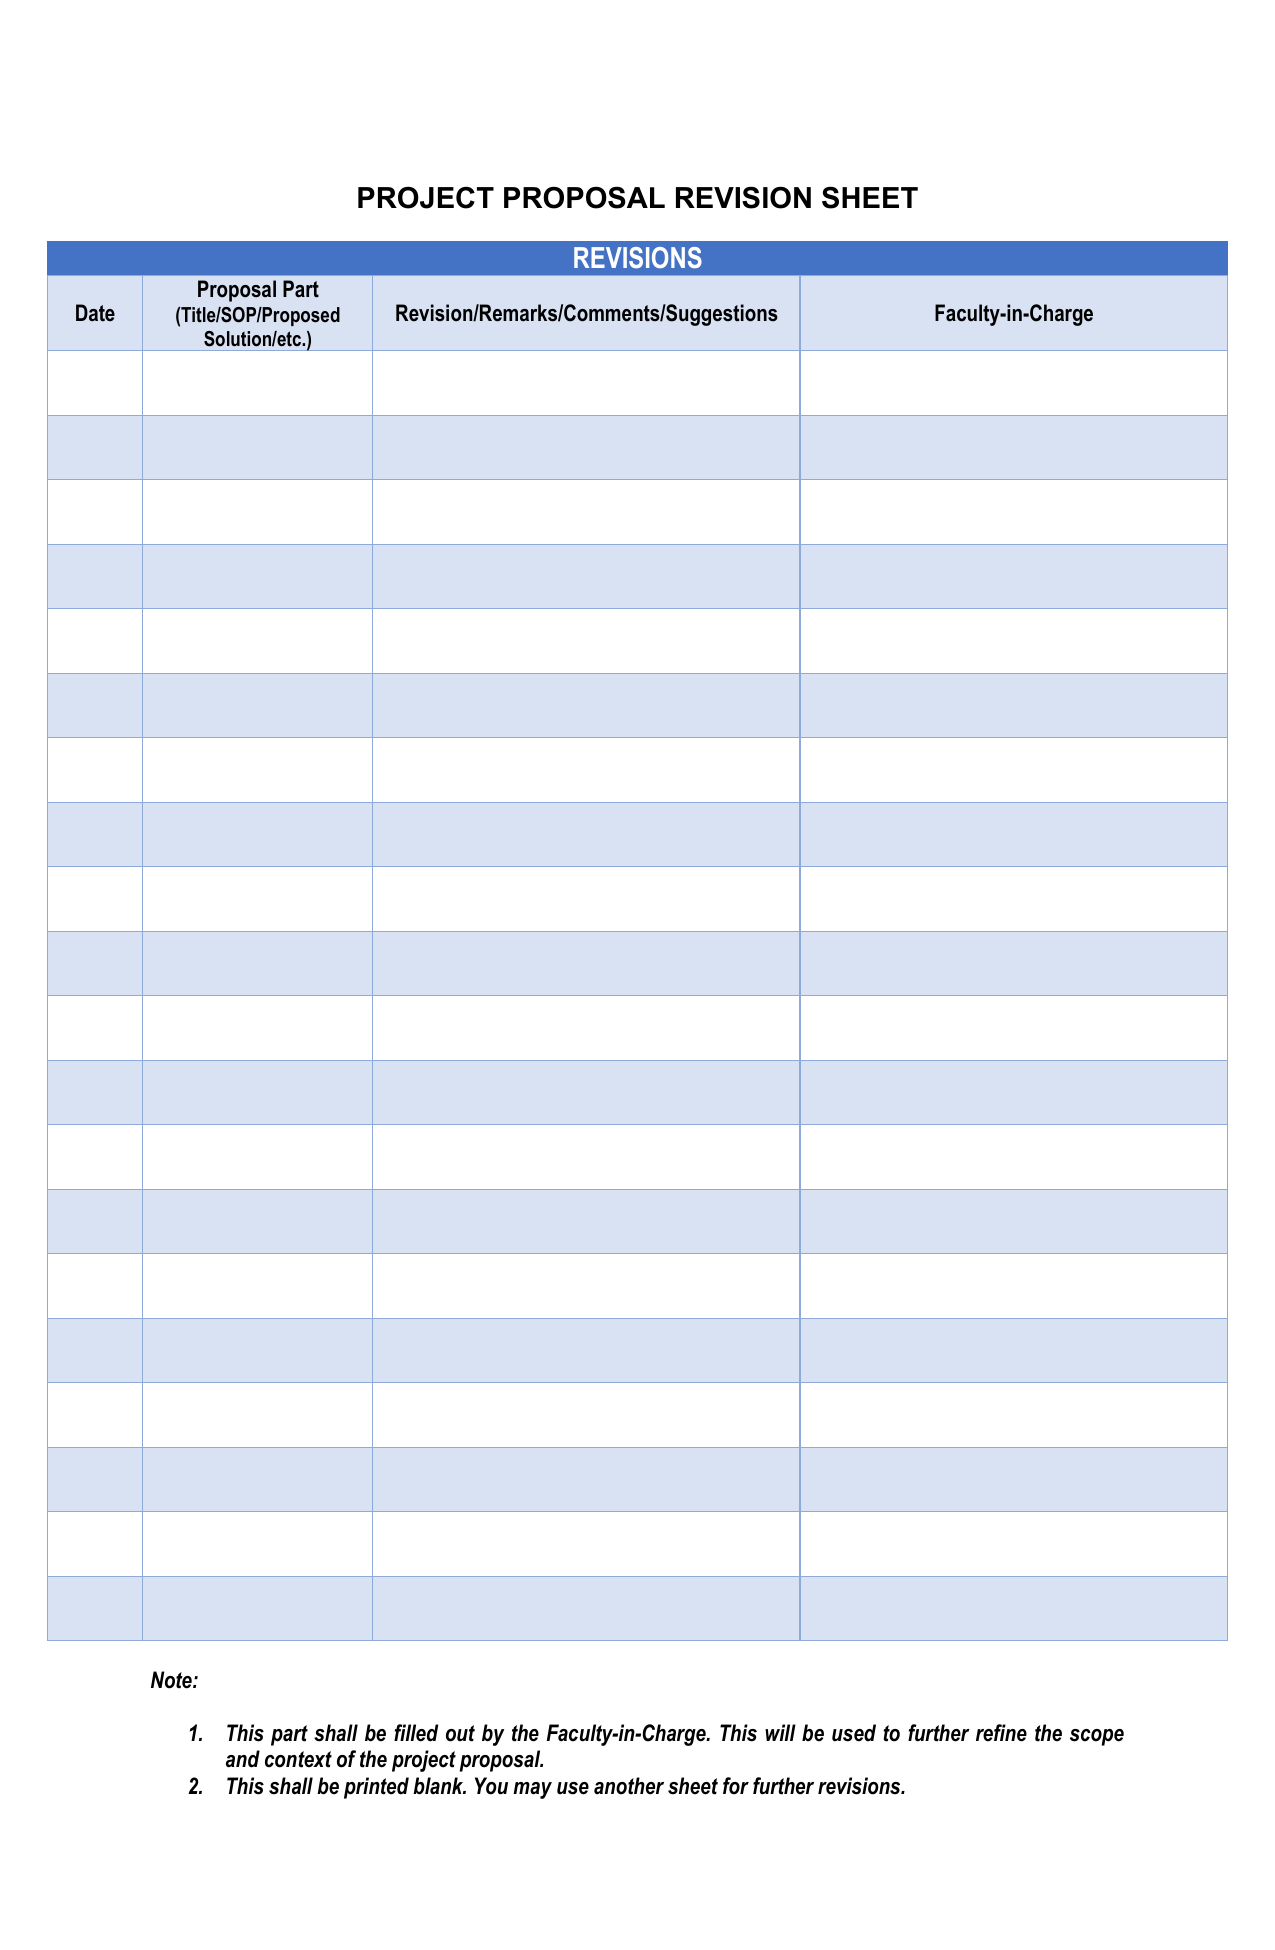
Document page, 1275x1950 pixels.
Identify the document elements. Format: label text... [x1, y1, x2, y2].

list This part shall be filled out by the Faculty-in-Charge. This will be used to further refine the scope and context of the project proposal. [187, 1720, 1125, 1773]
table_cell [801, 545, 1227, 608]
table_cell [143, 1383, 372, 1447]
table_cell [48, 480, 142, 544]
table_cell [48, 1383, 142, 1447]
text Note: [150, 1667, 1125, 1694]
table_cell [373, 996, 799, 1060]
table_header REVISIONS [48, 242, 1227, 275]
table_cell [48, 674, 142, 737]
table_cell [373, 738, 799, 802]
table_cell [48, 1190, 142, 1253]
table_cell [143, 996, 372, 1060]
table_cell [373, 803, 799, 866]
table_cell [48, 996, 142, 1060]
table_cell [373, 1319, 799, 1382]
table_cell [48, 545, 142, 608]
table_cell [373, 351, 799, 415]
table_cell [801, 674, 1227, 737]
table_cell [143, 1254, 372, 1318]
table_cell [801, 932, 1227, 995]
table_cell [48, 1319, 142, 1382]
table_cell [143, 674, 372, 737]
table_cell [143, 1190, 372, 1253]
table_cell [801, 867, 1227, 931]
table_cell [801, 1319, 1227, 1382]
table_cell [143, 1125, 372, 1189]
table_cell Proposal Part (Title/SOP/Proposed Solution/etc.) [143, 276, 372, 350]
list This shall be printed blank. You may use another sheet for further revisions. [187, 1773, 1125, 1799]
table_cell [48, 1254, 142, 1318]
table_cell [801, 996, 1227, 1060]
table_cell [373, 1512, 799, 1576]
table_cell [373, 545, 799, 608]
table_cell [373, 1383, 799, 1447]
table_cell [373, 416, 799, 479]
table_cell [373, 932, 799, 995]
table_cell [373, 867, 799, 931]
table_cell Revision/Remarks/Comments/Suggestions [373, 276, 799, 350]
table_cell [801, 1254, 1227, 1318]
table_cell [801, 1190, 1227, 1253]
text PROJECT PROPOSAL REVISION SHEET [150, 181, 1125, 214]
table_cell [48, 1061, 142, 1124]
table_cell [48, 416, 142, 479]
table_cell [48, 1125, 142, 1189]
table_cell [143, 932, 372, 995]
table_cell Date [48, 276, 142, 350]
table_cell [373, 1448, 799, 1511]
table_cell [373, 1190, 799, 1253]
table_cell [801, 416, 1227, 479]
table_cell [373, 1577, 799, 1640]
table_cell [48, 803, 142, 866]
table_cell [373, 1061, 799, 1124]
table_cell [801, 803, 1227, 866]
table_cell [48, 1577, 142, 1640]
table_cell [801, 738, 1227, 802]
table_cell [143, 803, 372, 866]
table_cell [801, 480, 1227, 544]
table_cell [143, 1448, 372, 1511]
table_cell [143, 351, 372, 415]
table_cell [143, 545, 372, 608]
table_cell [143, 609, 372, 673]
table_cell [373, 674, 799, 737]
table_cell [143, 1577, 372, 1640]
table_cell [48, 867, 142, 931]
table_cell [801, 1061, 1227, 1124]
table_cell [143, 480, 372, 544]
table_cell [801, 351, 1227, 415]
table_cell [48, 351, 142, 415]
table_cell [801, 609, 1227, 673]
table_cell [801, 1383, 1227, 1447]
table_cell [373, 1254, 799, 1318]
table_cell [801, 1512, 1227, 1576]
table_cell [801, 1577, 1227, 1640]
table_cell [143, 1319, 372, 1382]
table_cell [373, 1125, 799, 1189]
table_cell [373, 480, 799, 544]
table_cell [143, 416, 372, 479]
table_cell [48, 1448, 142, 1511]
table_cell [143, 1512, 372, 1576]
table_cell [801, 1448, 1227, 1511]
table_cell [48, 932, 142, 995]
table_cell Faculty-in-Charge [801, 276, 1227, 350]
table_cell [143, 1061, 372, 1124]
table_cell [48, 738, 142, 802]
table_cell [143, 738, 372, 802]
table_cell [48, 609, 142, 673]
table_cell [48, 1512, 142, 1576]
table_cell [373, 609, 799, 673]
table_cell [143, 867, 372, 931]
table_cell [801, 1125, 1227, 1189]
